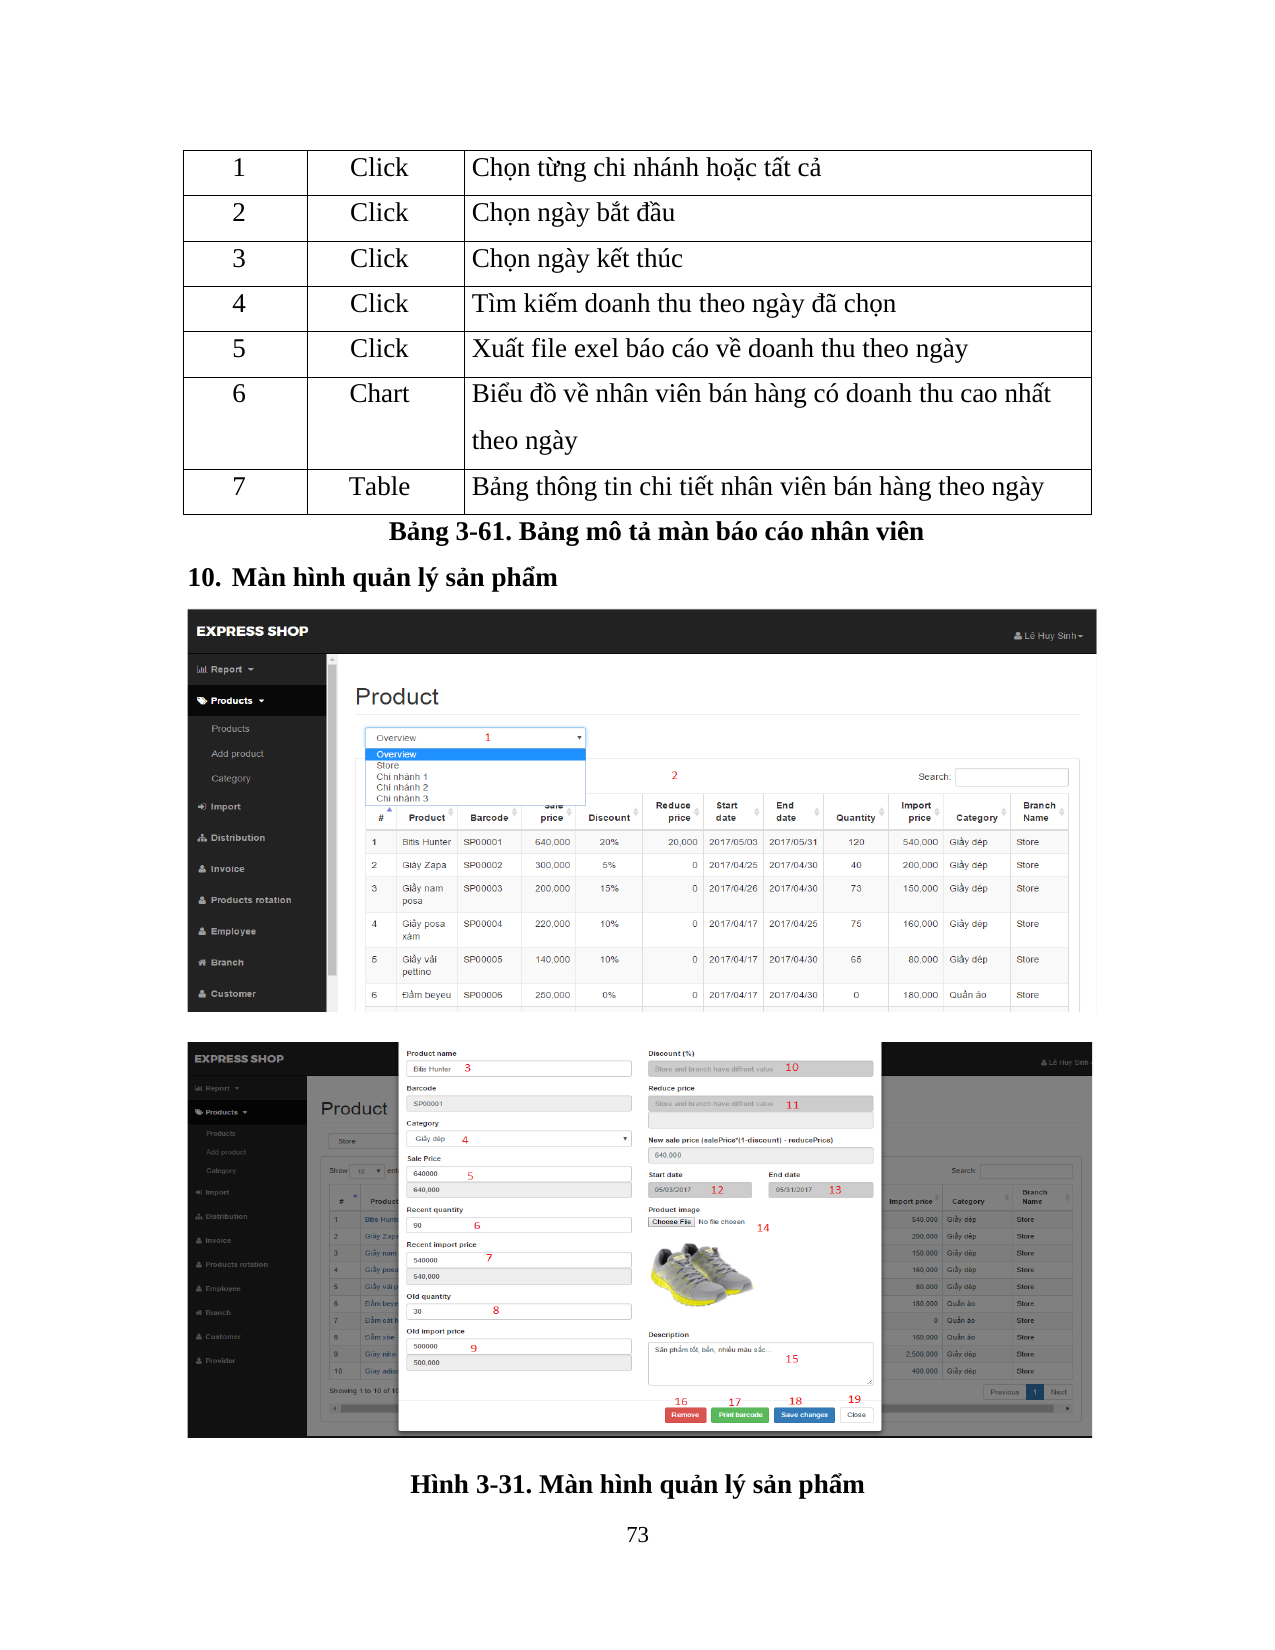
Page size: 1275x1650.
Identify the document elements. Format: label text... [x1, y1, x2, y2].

table_cell Chọn ngày bắt đầu [465, 196, 1091, 241]
picture [187, 1042, 1093, 1438]
table_cell Chọn ngày kết thúc [465, 242, 1091, 286]
table_cell 7 [184, 470, 307, 514]
text Hình 3-31. Màn hình quản lý sản phẩm [150, 1468, 1125, 1499]
list Màn hình quản lý sản phẩm [187, 562, 1125, 593]
table_cell 3 [184, 242, 307, 286]
table_cell 6 [184, 378, 307, 468]
table_cell Click [308, 242, 464, 286]
table_cell Bảng thông tin chi tiết nhân viên bán hàng theo ngày [465, 470, 1091, 514]
table_cell Xuất file exel báo cáo về doanh thu theo ngày [465, 332, 1091, 377]
text Bảng 3-61. Bảng mô tả màn báo cáo nhân viên [187, 515, 1125, 546]
table_cell Chart [308, 378, 464, 468]
table_cell Tìm kiếm doanh thu theo ngày đã chọn [465, 287, 1091, 331]
table_cell Biểu đồ về nhân viên bán hàng có doanh thu cao nhất theo ngày [465, 378, 1091, 468]
table_cell 2 [184, 196, 307, 241]
table_cell Click [308, 332, 464, 377]
picture [187, 608, 1097, 1012]
table_cell Table [308, 470, 464, 514]
table_cell Click [308, 196, 464, 241]
table_cell 4 [184, 287, 307, 331]
table_cell Chọn từng chi nhánh hoặc tất cả [465, 151, 1091, 195]
table_cell 5 [184, 332, 307, 377]
table_cell Click [308, 287, 464, 331]
table_cell Click [308, 151, 464, 195]
table_cell 1 [184, 151, 307, 195]
